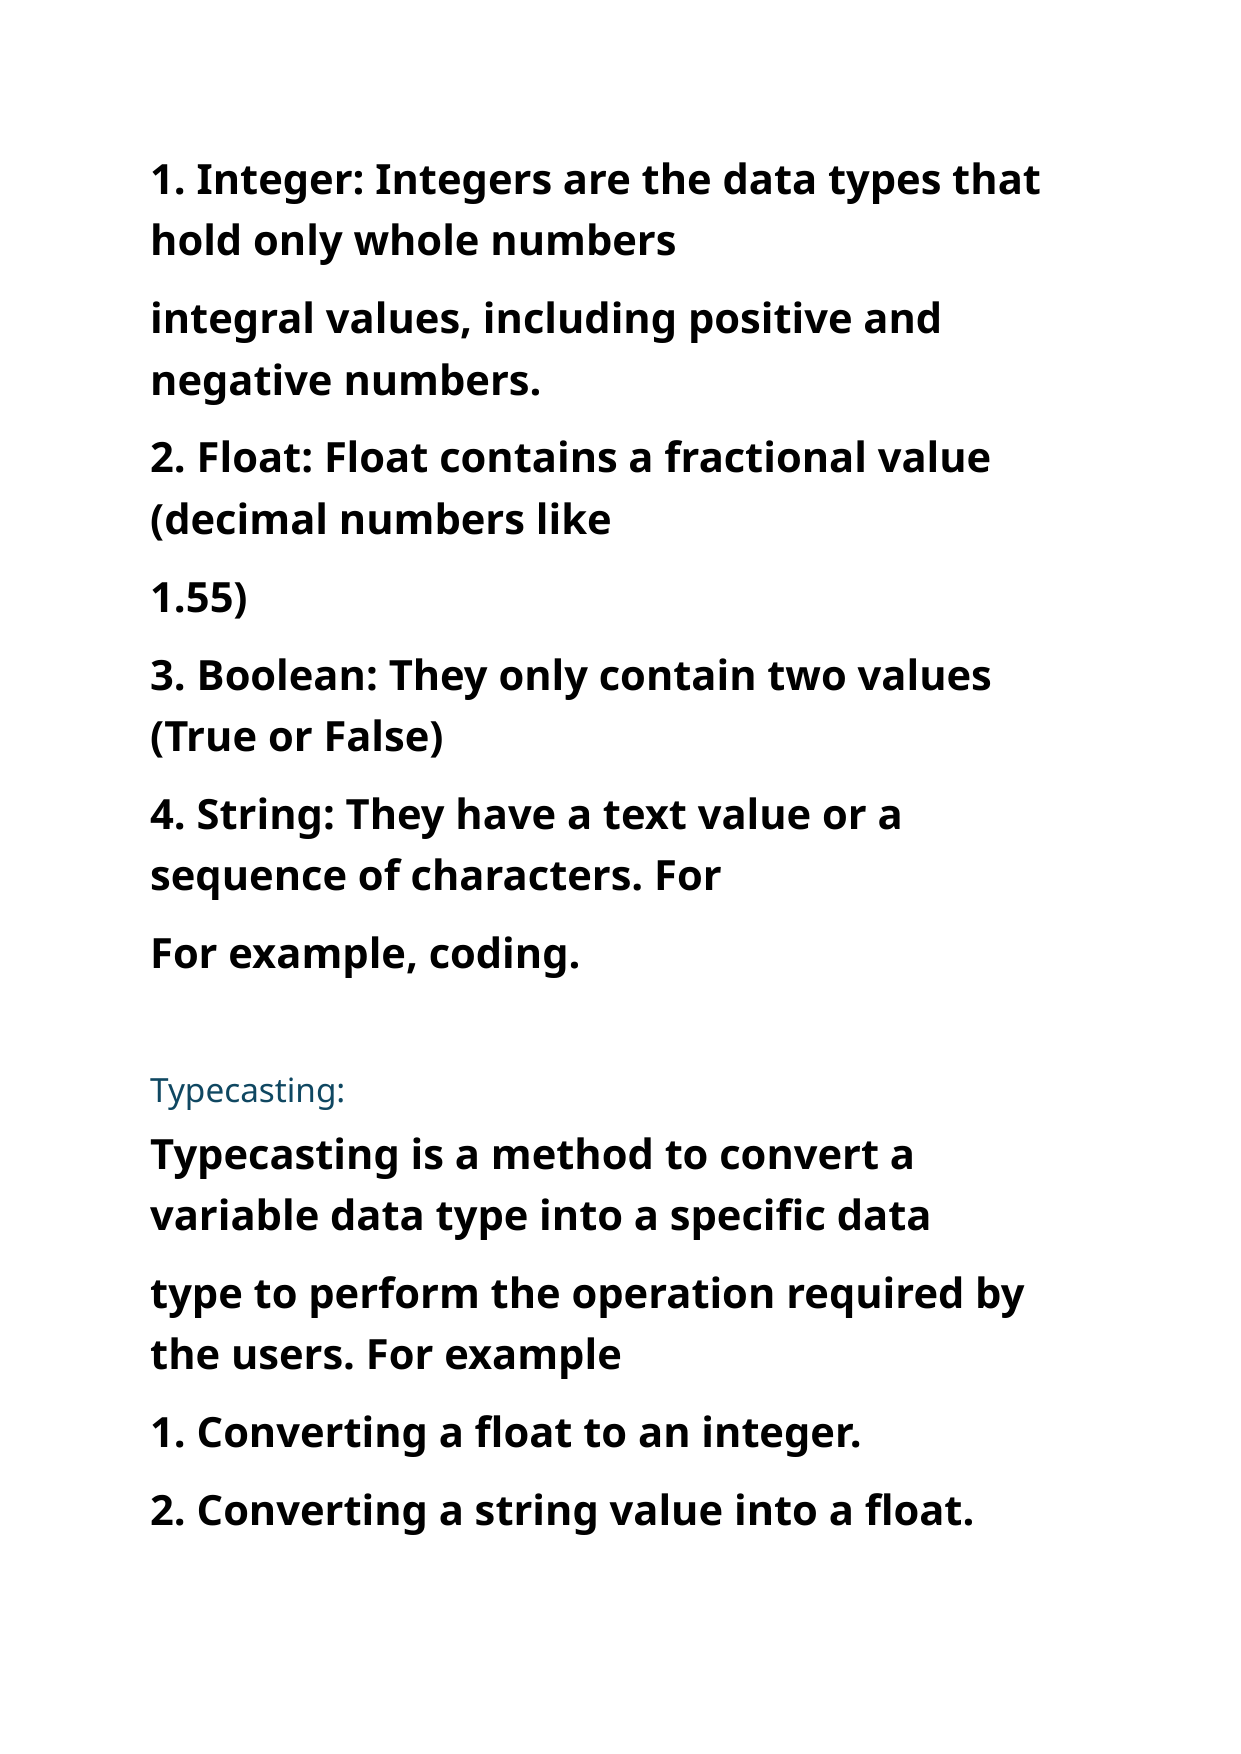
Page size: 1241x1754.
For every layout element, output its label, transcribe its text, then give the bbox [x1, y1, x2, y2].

text integral values, including positive and negative numbers. [150, 289, 1090, 407]
text Typecasting is a method to convert a variable data type into a specific data [150, 1124, 1090, 1243]
subtitle Typecasting: [150, 1067, 1090, 1113]
text 1.55) [150, 567, 1090, 624]
text type to perform the operation required by the users. For example [150, 1264, 1090, 1382]
text 2. Converting a string value into a float. [150, 1481, 1090, 1538]
text 4. String: They have a text value or a sequence of characters. For [150, 784, 1090, 903]
text 1. Converting a float to an integer. [150, 1403, 1090, 1460]
text For example, coding. [150, 924, 1090, 981]
text 3. Boolean: They only contain two values (True or False) [150, 645, 1090, 763]
text 2. Float: Float contains a fractional value (decimal numbers like [150, 428, 1090, 546]
text 1. Integer: Integers are the data types that hold only whole numbers [150, 150, 1090, 268]
